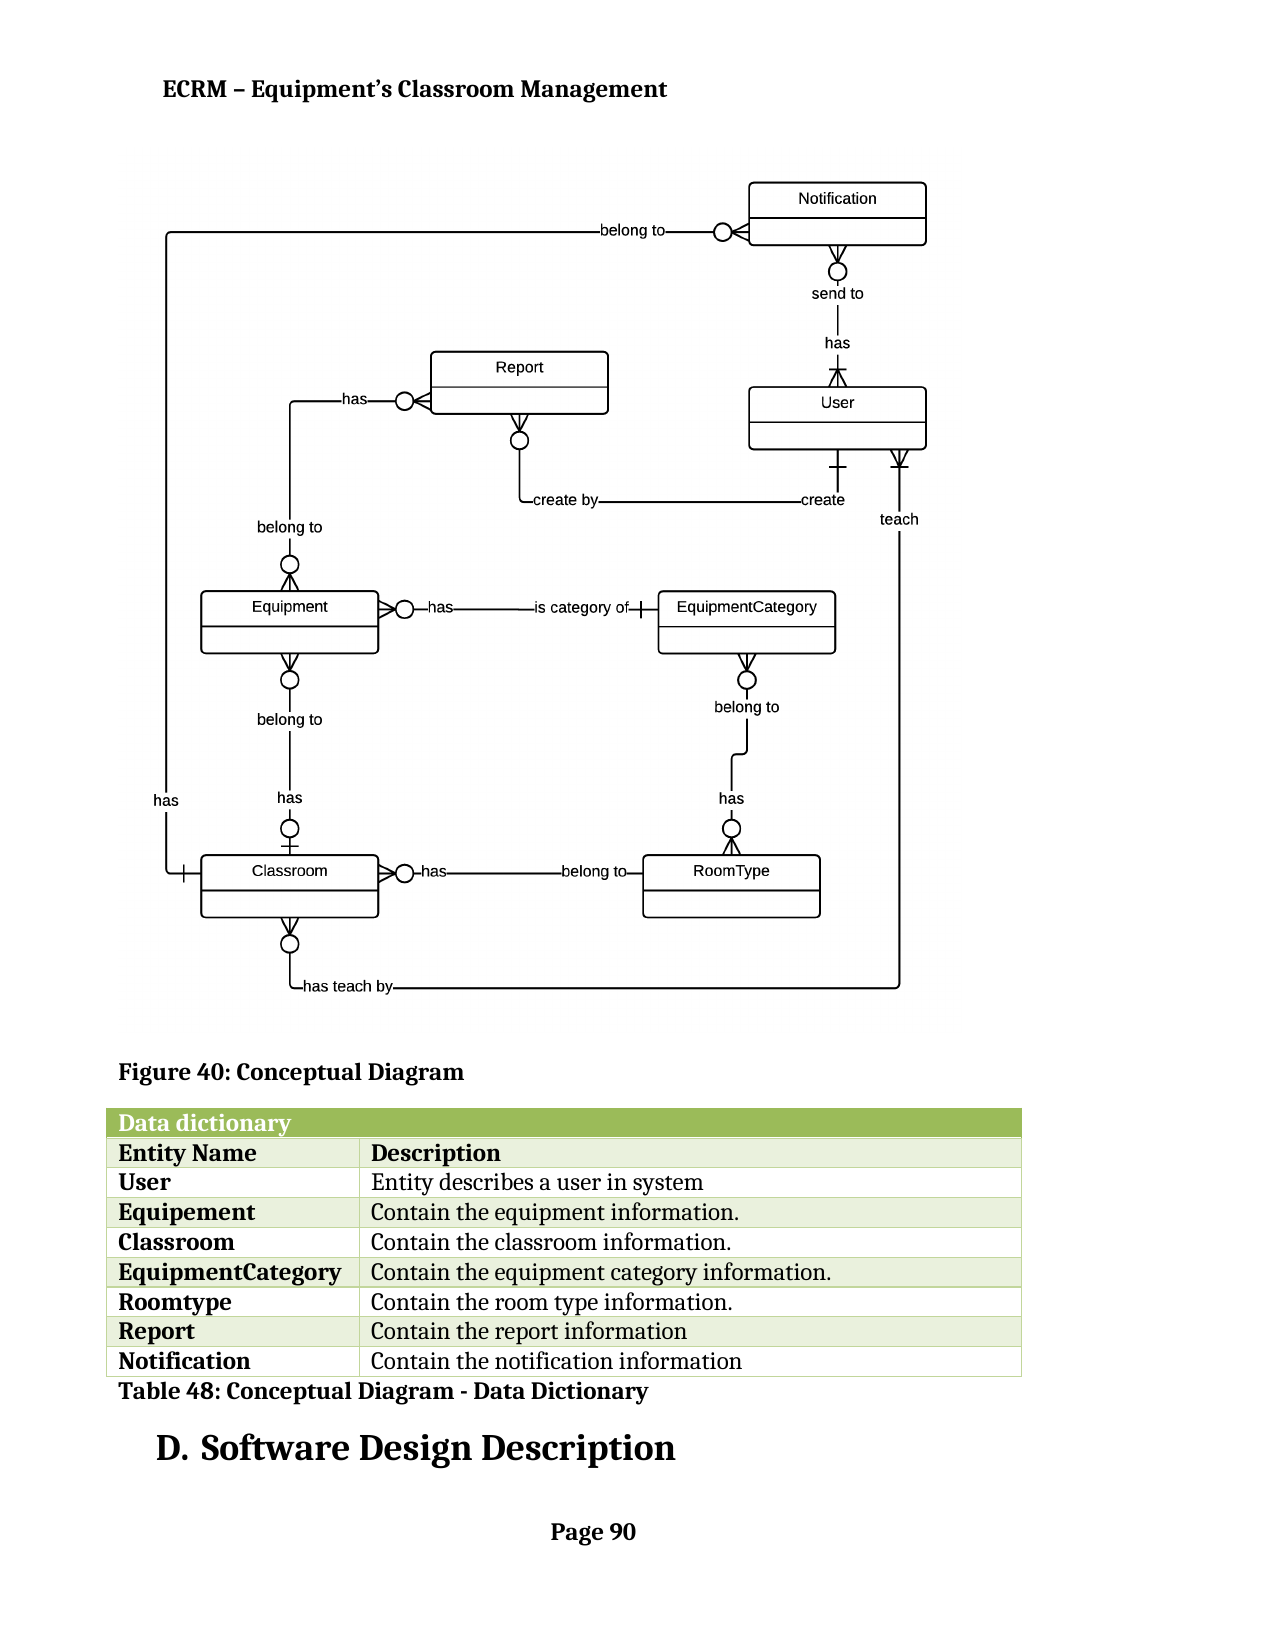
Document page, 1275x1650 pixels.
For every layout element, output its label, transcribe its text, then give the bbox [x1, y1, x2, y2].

table_cell Classroom [107, 1228, 359, 1257]
table_cell Report [107, 1317, 359, 1346]
picture [118, 147, 962, 1033]
table_cell EquipmentCategory [107, 1258, 359, 1286]
text Figure 40: Conceptual Diagram [118, 1058, 1068, 1087]
text Table 48: Conceptual Diagram - Data Dictionary [118, 1377, 1068, 1406]
table_header Data dictionary [107, 1109, 1021, 1137]
table_cell Description [360, 1139, 1021, 1167]
table_cell Contain the equipment category information. [360, 1258, 1021, 1286]
table_cell Roomtype [107, 1288, 359, 1316]
table_cell Contain the classroom information. [360, 1228, 1021, 1257]
list Software Design Description [156, 1426, 1068, 1469]
table_cell User [107, 1168, 359, 1197]
table_cell Equipement [107, 1198, 359, 1227]
table_cell Contain the equipment information. [360, 1198, 1021, 1227]
table_cell Contain the report information [360, 1317, 1021, 1346]
table_cell Notification [107, 1347, 359, 1376]
table_cell Entity describes a user in system [360, 1168, 1021, 1197]
table_cell Entity Name [107, 1139, 359, 1167]
table_cell Contain the room type information. [360, 1288, 1021, 1316]
table_cell Contain the notification information [360, 1347, 1021, 1376]
